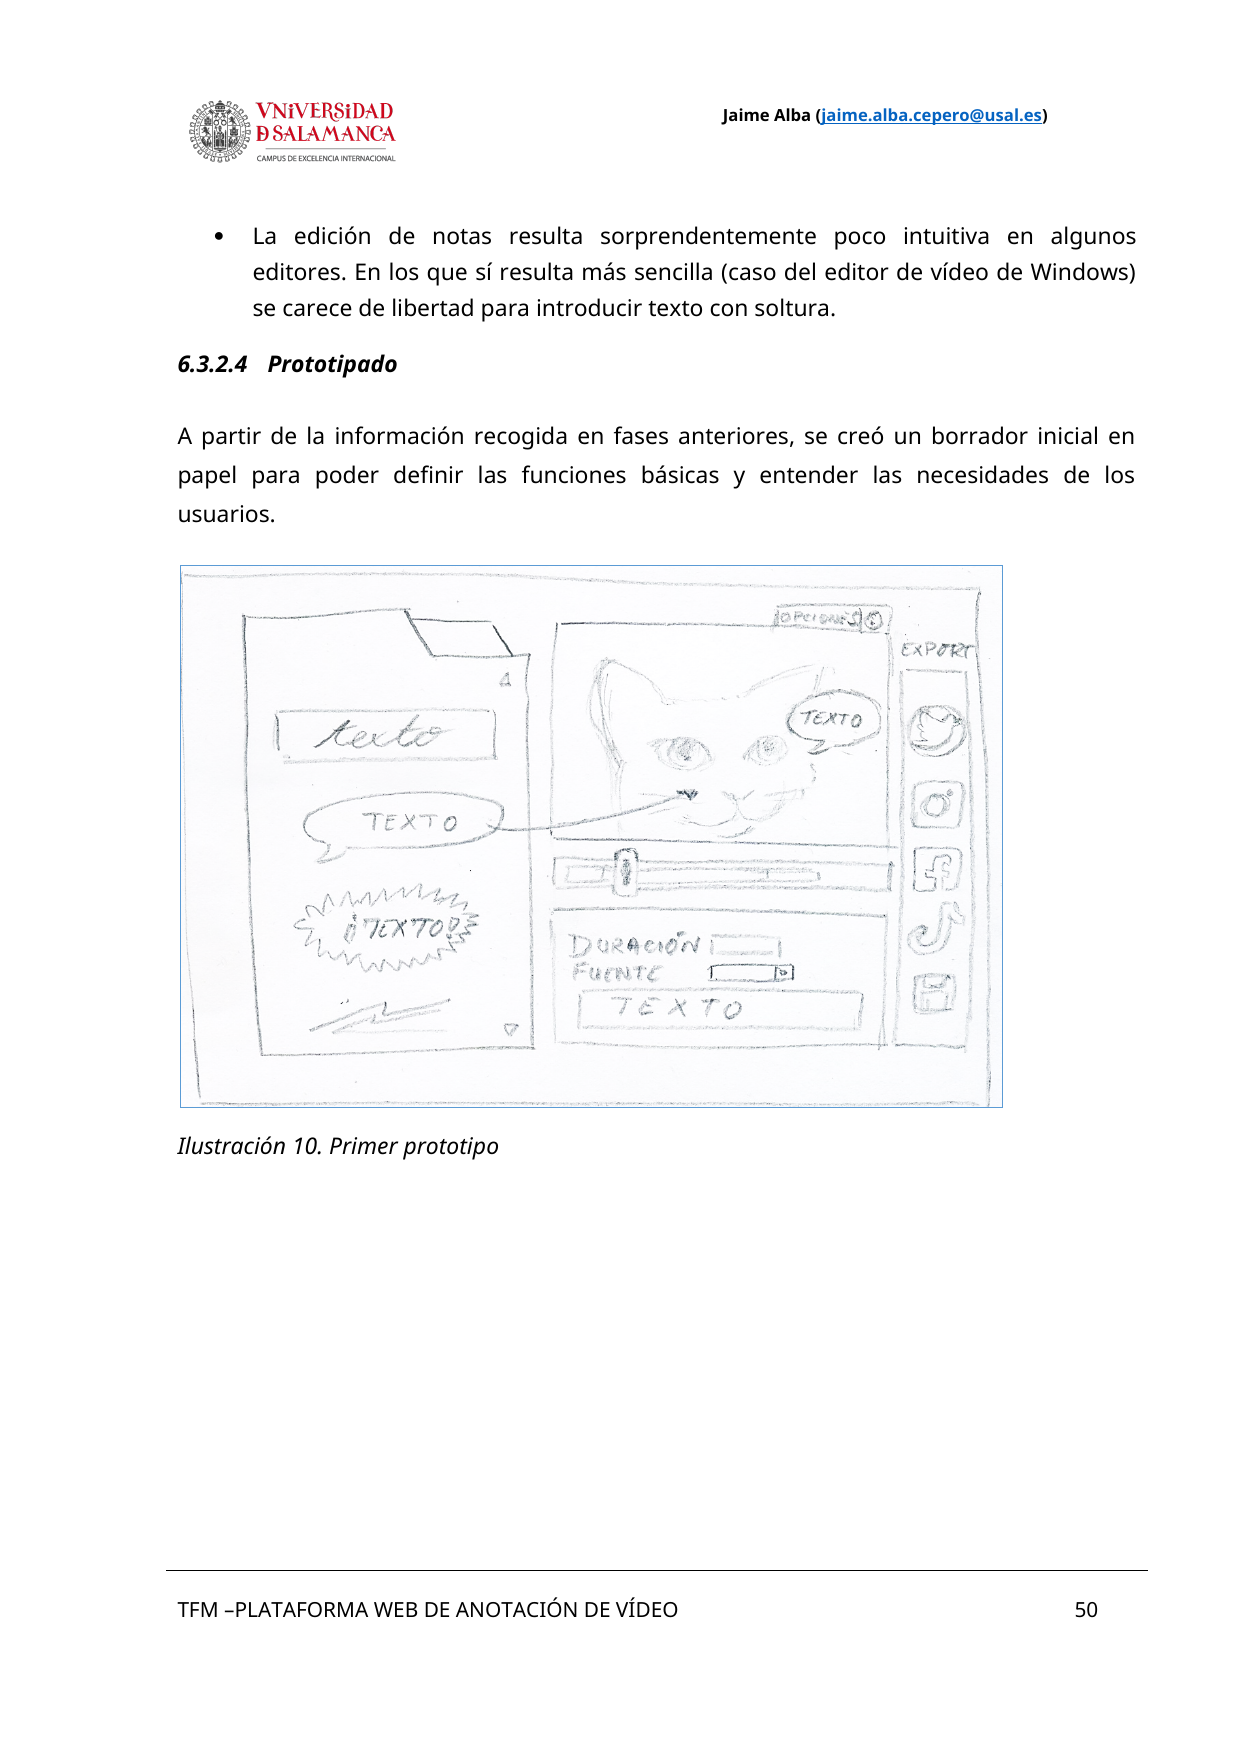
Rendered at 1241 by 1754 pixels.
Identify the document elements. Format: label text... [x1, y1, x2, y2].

subtitle Prototipado [177, 348, 1137, 379]
text Ilustración 10. Primer prototipo [177, 1130, 1137, 1161]
picture [188, 99, 397, 163]
text A partir de la información recogida en fases anteriores, se creó un borrador inicial en papel para poder definir las funciones básicas y entender las necesidades de los usuarios. [177, 420, 1137, 529]
picture [181, 566, 1002, 1107]
list La edición de notas resulta sorprendentemente poco intuitiva en algunos editores. En los que sí resulta más sencilla (caso del editor de vídeo de Windows) se carece de libertad para introducir texto con soltura. [215, 219, 1137, 323]
